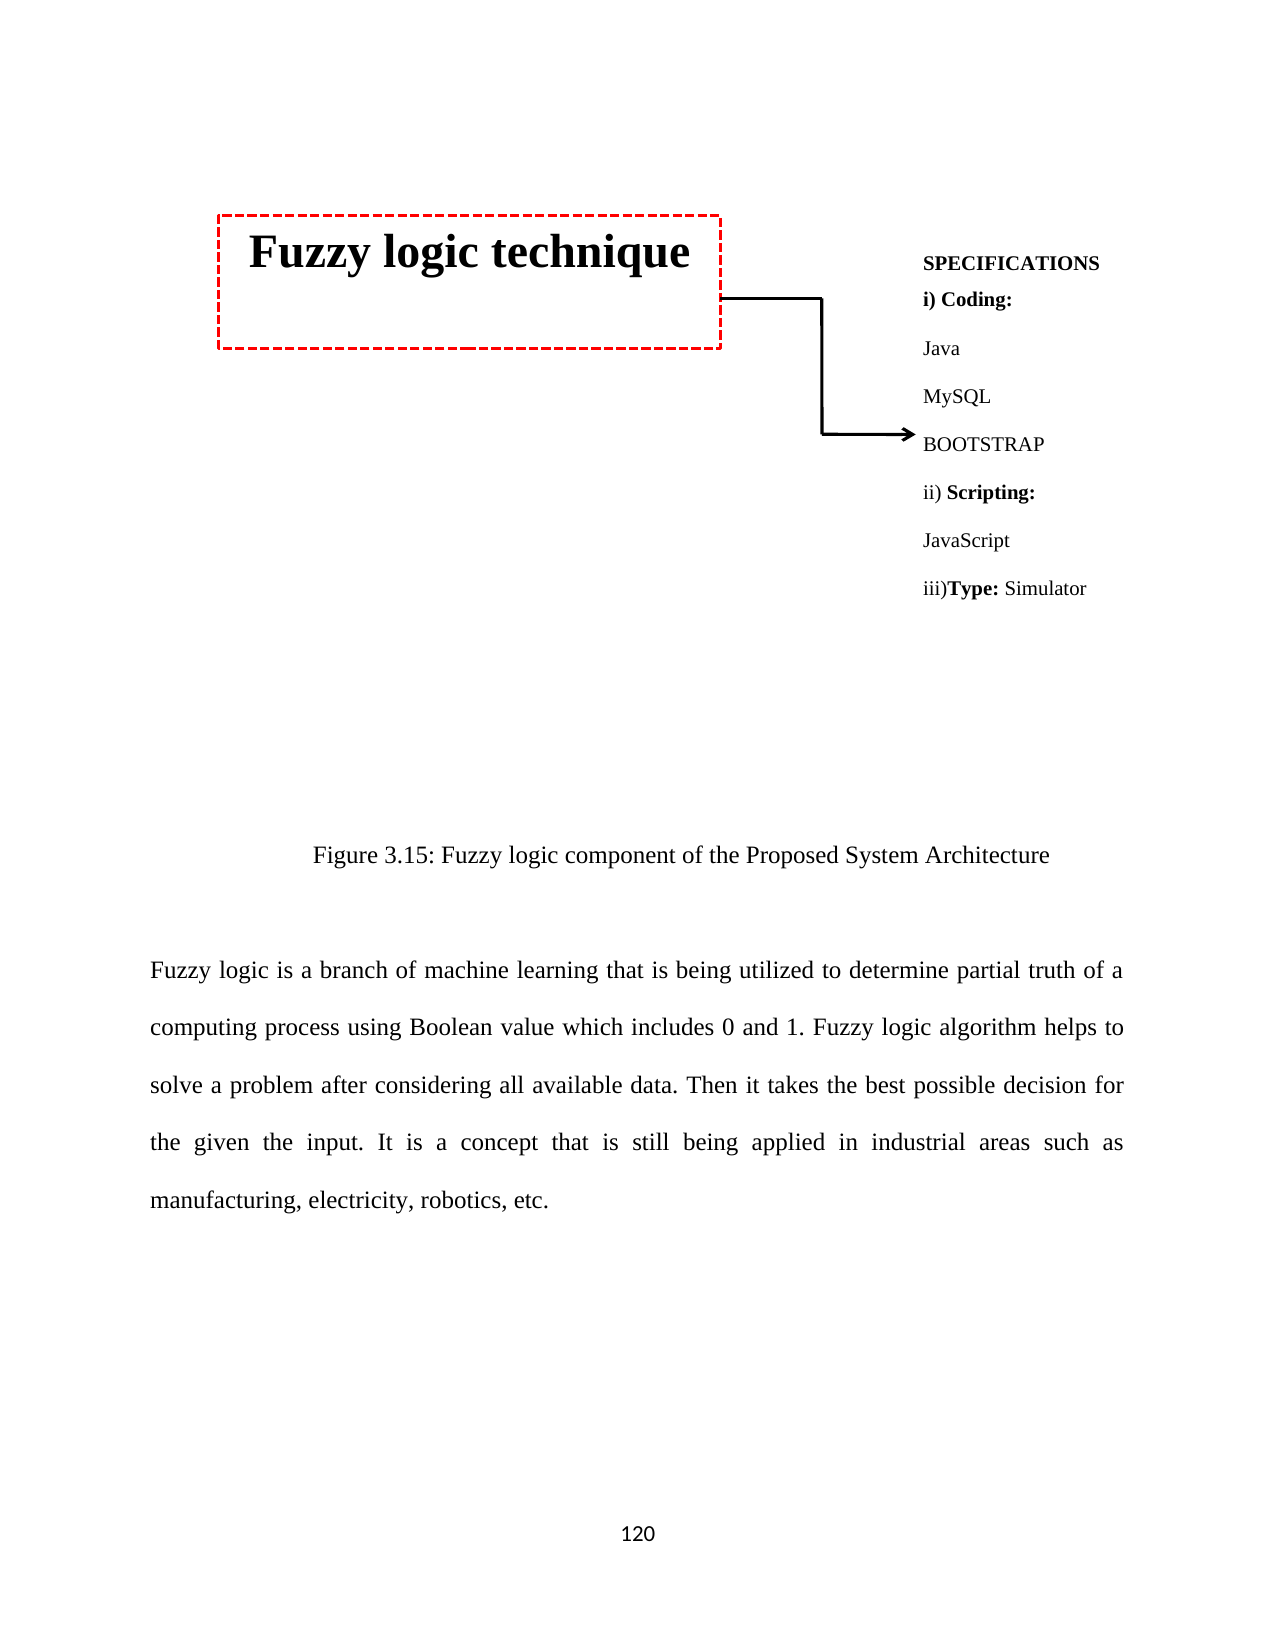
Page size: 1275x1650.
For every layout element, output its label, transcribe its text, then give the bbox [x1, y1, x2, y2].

text Figure 3.15: Fuzzy logic component of the Proposed System Architecture [150, 840, 1125, 869]
text Fuzzy logic is a branch of machine learning that is being utilized to determine partial truth of a computing process using Boolean value which includes 0 and 1. Fuzzy logic algorithm helps to solve a problem after considering all available data. Then it takes the best possible decision for the given the input. It is a concept that is still being applied in industrial areas such as manufacturing, electricity, robotics, etc. [150, 955, 1125, 1214]
